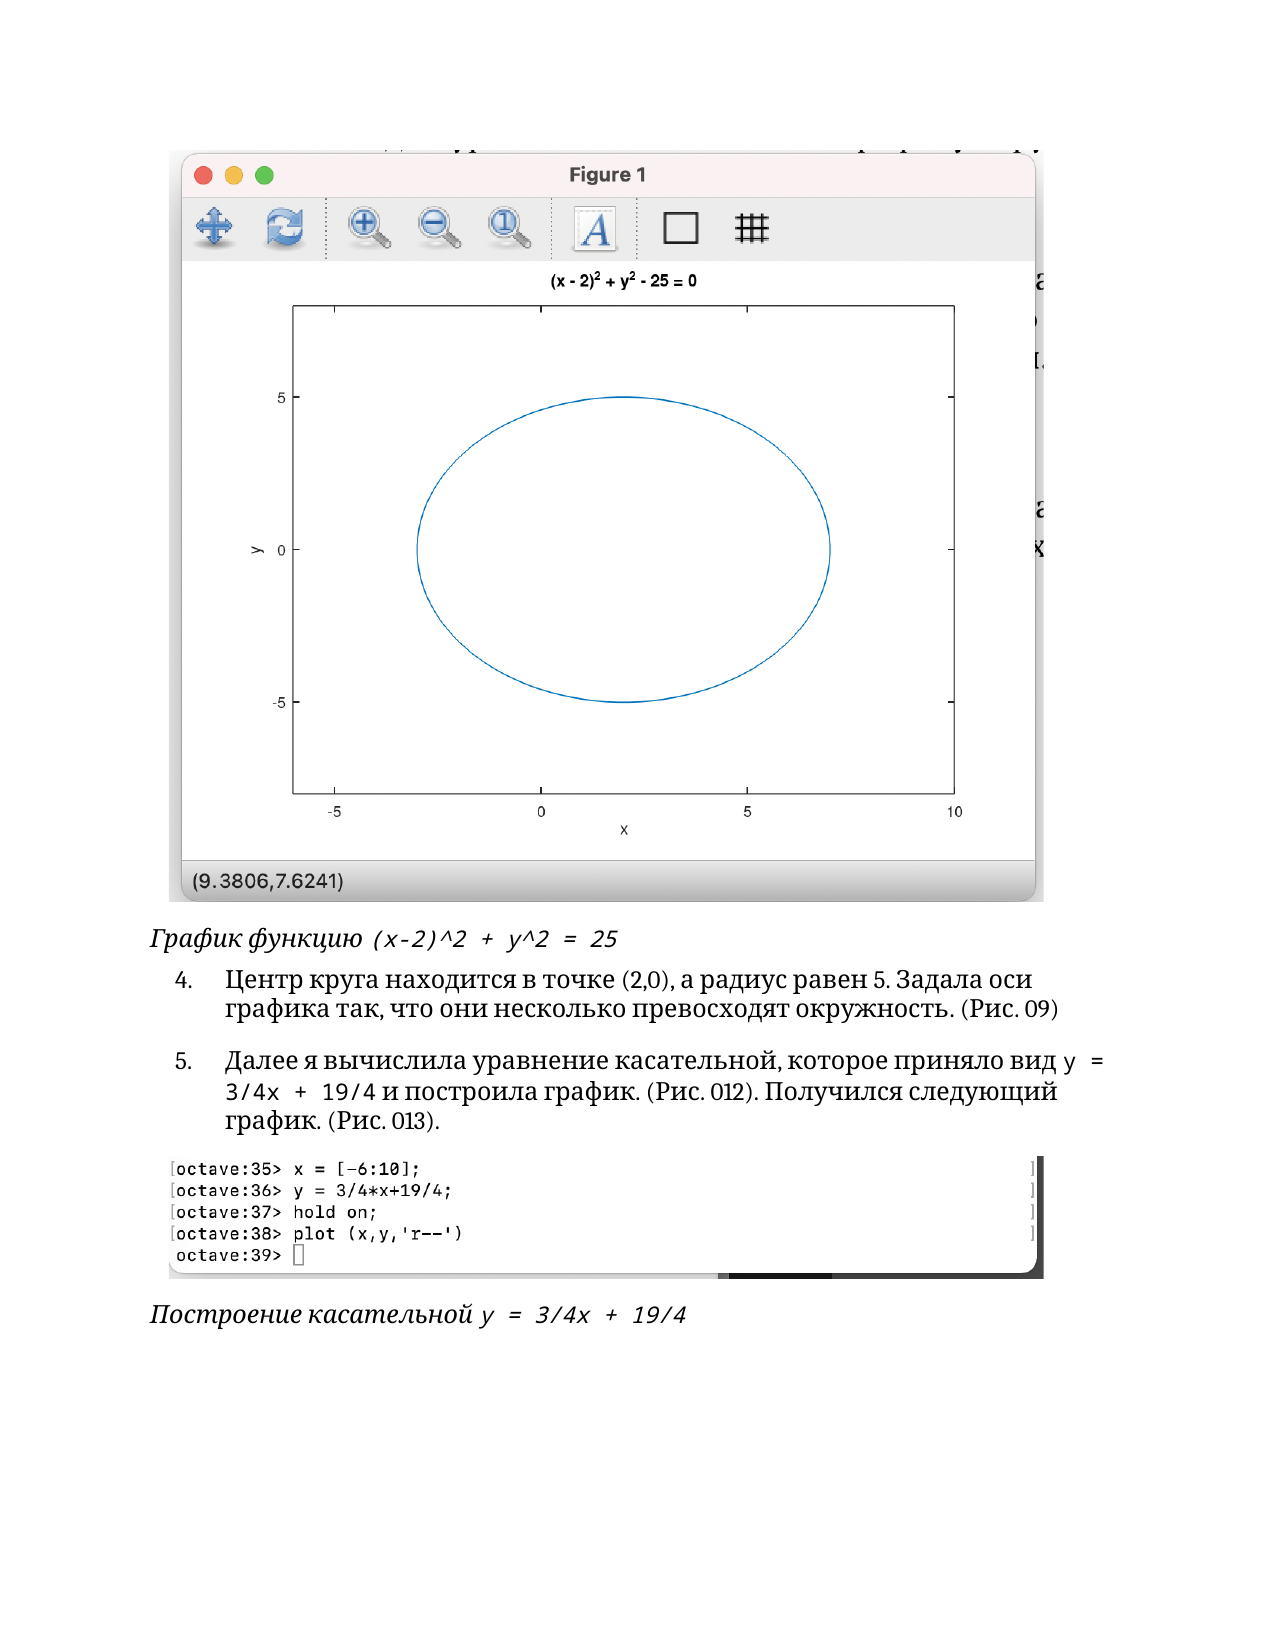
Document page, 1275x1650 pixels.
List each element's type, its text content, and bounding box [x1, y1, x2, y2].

picture [168, 150, 1044, 902]
list Далее я вычислила уравнение касательной, которое приняло вид y = 3/4x + 19/4 и построила график. (Рис. 012). Получился следующий график. (Рис. 013). [175, 1044, 1125, 1136]
text Построение касательной y = 3/4x + 19/4 [150, 1299, 1125, 1330]
picture [168, 1156, 1044, 1279]
text График функцию (x-2)^2 + y^2 = 25 [150, 922, 1125, 954]
list Центр круга находится в точке (2,0), а радиус равен 5. Задала оси графика так, что они несколько превосходят окружность. (Рис. 09) [175, 966, 1125, 1024]
